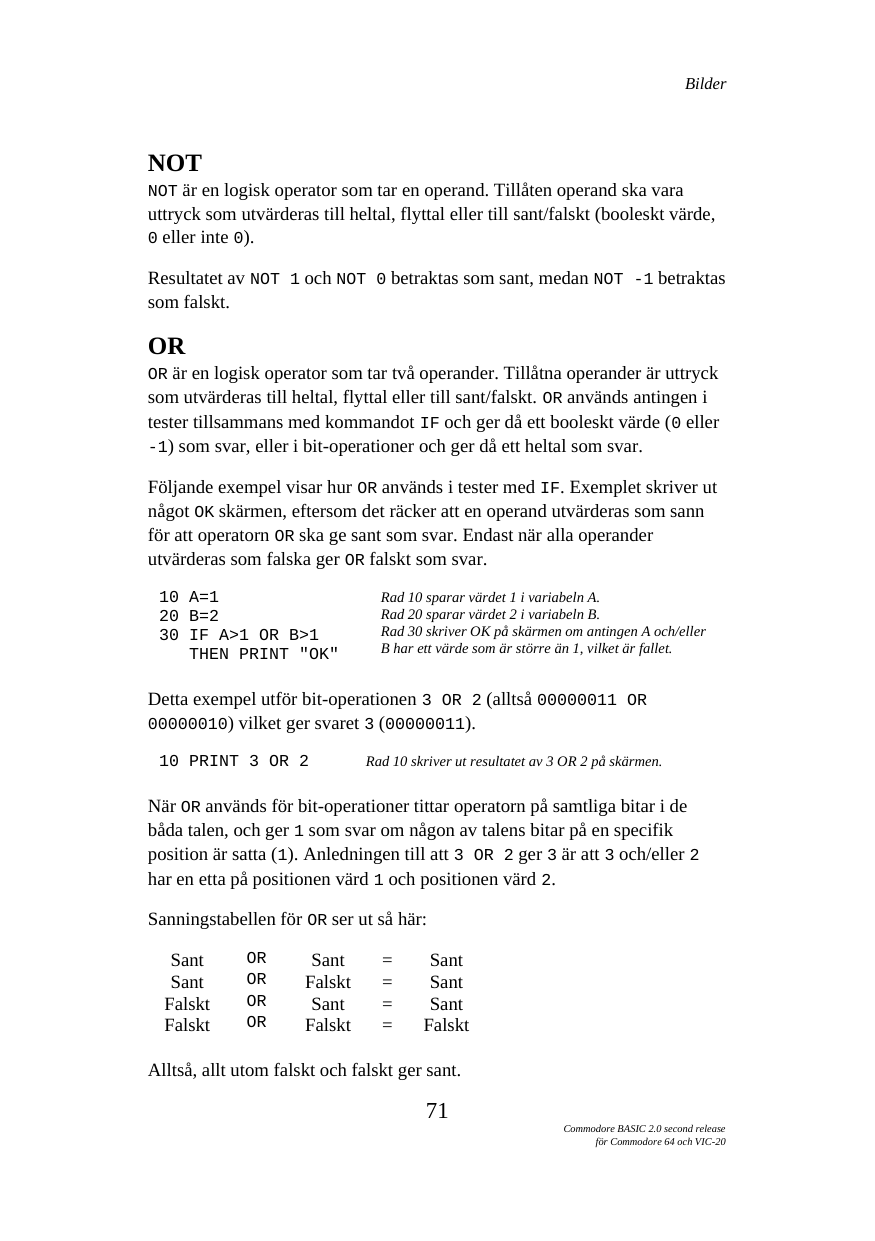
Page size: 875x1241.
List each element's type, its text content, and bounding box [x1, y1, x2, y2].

table_header Sant [405, 949, 487, 971]
table_cell Sant [405, 993, 487, 1014]
table_cell OR [226, 1014, 286, 1036]
table_header 10 A=1 20 B=2 30 IF A>1 OR B>1 THEN PRINT "OK" [148, 589, 369, 664]
text NOT är en logisk operator som tar en operand. Tillåten operand ska vara uttryck som utvärderas till heltal, flyttal eller till sant/falskt (booleskt värde, 0 eller inte 0). [148, 179, 726, 249]
table_header = [369, 949, 405, 971]
text OR är en logisk operator som tar två operander. Tillåtna operander är uttryck som utvärderas till heltal, flyttal eller till sant/falskt. OR används antingen i tester tillsammans med kommandot IF och ger då ett booleskt värde (0 eller -1) som svar, eller i bit-operationer och ger då ett heltal som svar. [148, 362, 726, 457]
text Följande exempel visar hur OR används i tester med IF. Exemplet skriver ut något OK skärmen, eftersom det räcker att en operand utvärderas som sann för att operatorn OR ska ge sant som svar. Endast när alla operander utvärderas som falska ger OR falskt som svar. [148, 476, 726, 571]
table_cell Falskt [148, 993, 226, 1014]
text Detta exempel utför bit-operationen 3 OR 2 (alltså 00000011 OR 00000010) vilket ger svaret 3 (00000011). [148, 664, 726, 734]
table_cell Sant [286, 993, 369, 1014]
table_cell = [369, 1014, 405, 1036]
table_cell Falskt [286, 1014, 369, 1036]
table_cell Falskt [405, 1014, 487, 1036]
text Sanningstabellen för OR ser ut så här: [148, 908, 726, 931]
subtitle NOT [148, 148, 726, 176]
table_cell OR [226, 971, 286, 992]
table_cell Falskt [286, 971, 369, 992]
table_cell Sant [148, 971, 226, 992]
table_cell = [369, 993, 405, 1014]
table_cell Sant [405, 971, 487, 992]
table_header Sant [286, 949, 369, 971]
text När OR används för bit-operationer tittar operatorn på samtliga bitar i de båda talen, och ger 1 som svar om någon av talens bitar på en specifik position är satta (1). Anledningen till att 3 OR 2 ger 3 är att 3 och/eller 2 har en etta på positionen värd 1 och positionen värd 2. [148, 772, 726, 890]
text Alltså, allt utom falskt och falskt ger sant. [148, 1036, 726, 1080]
table_header OR [226, 949, 286, 971]
table_cell Falskt [148, 1014, 226, 1036]
table_cell = [369, 971, 405, 992]
table_header Rad 10 skriver ut resultatet av 3 OR 2 på skärmen. [354, 753, 726, 772]
table_header Sant [148, 949, 226, 971]
table_header Rad 10 sparar värdet 1 i variabeln A. Rad 20 sparar värdet 2 i variabeln B. Rad 30 skriver OK på skärmen om antingen A och/eller B har ett värde som är större än 1, vilket är fallet. [369, 589, 726, 664]
table_cell OR [226, 993, 286, 1014]
subtitle OR [148, 331, 726, 360]
text Resultatet av NOT 1 och NOT 0 betraktas som sant, medan NOT -1 betraktas som falskt. [148, 267, 726, 313]
table_header 10 PRINT 3 OR 2 [148, 753, 354, 772]
